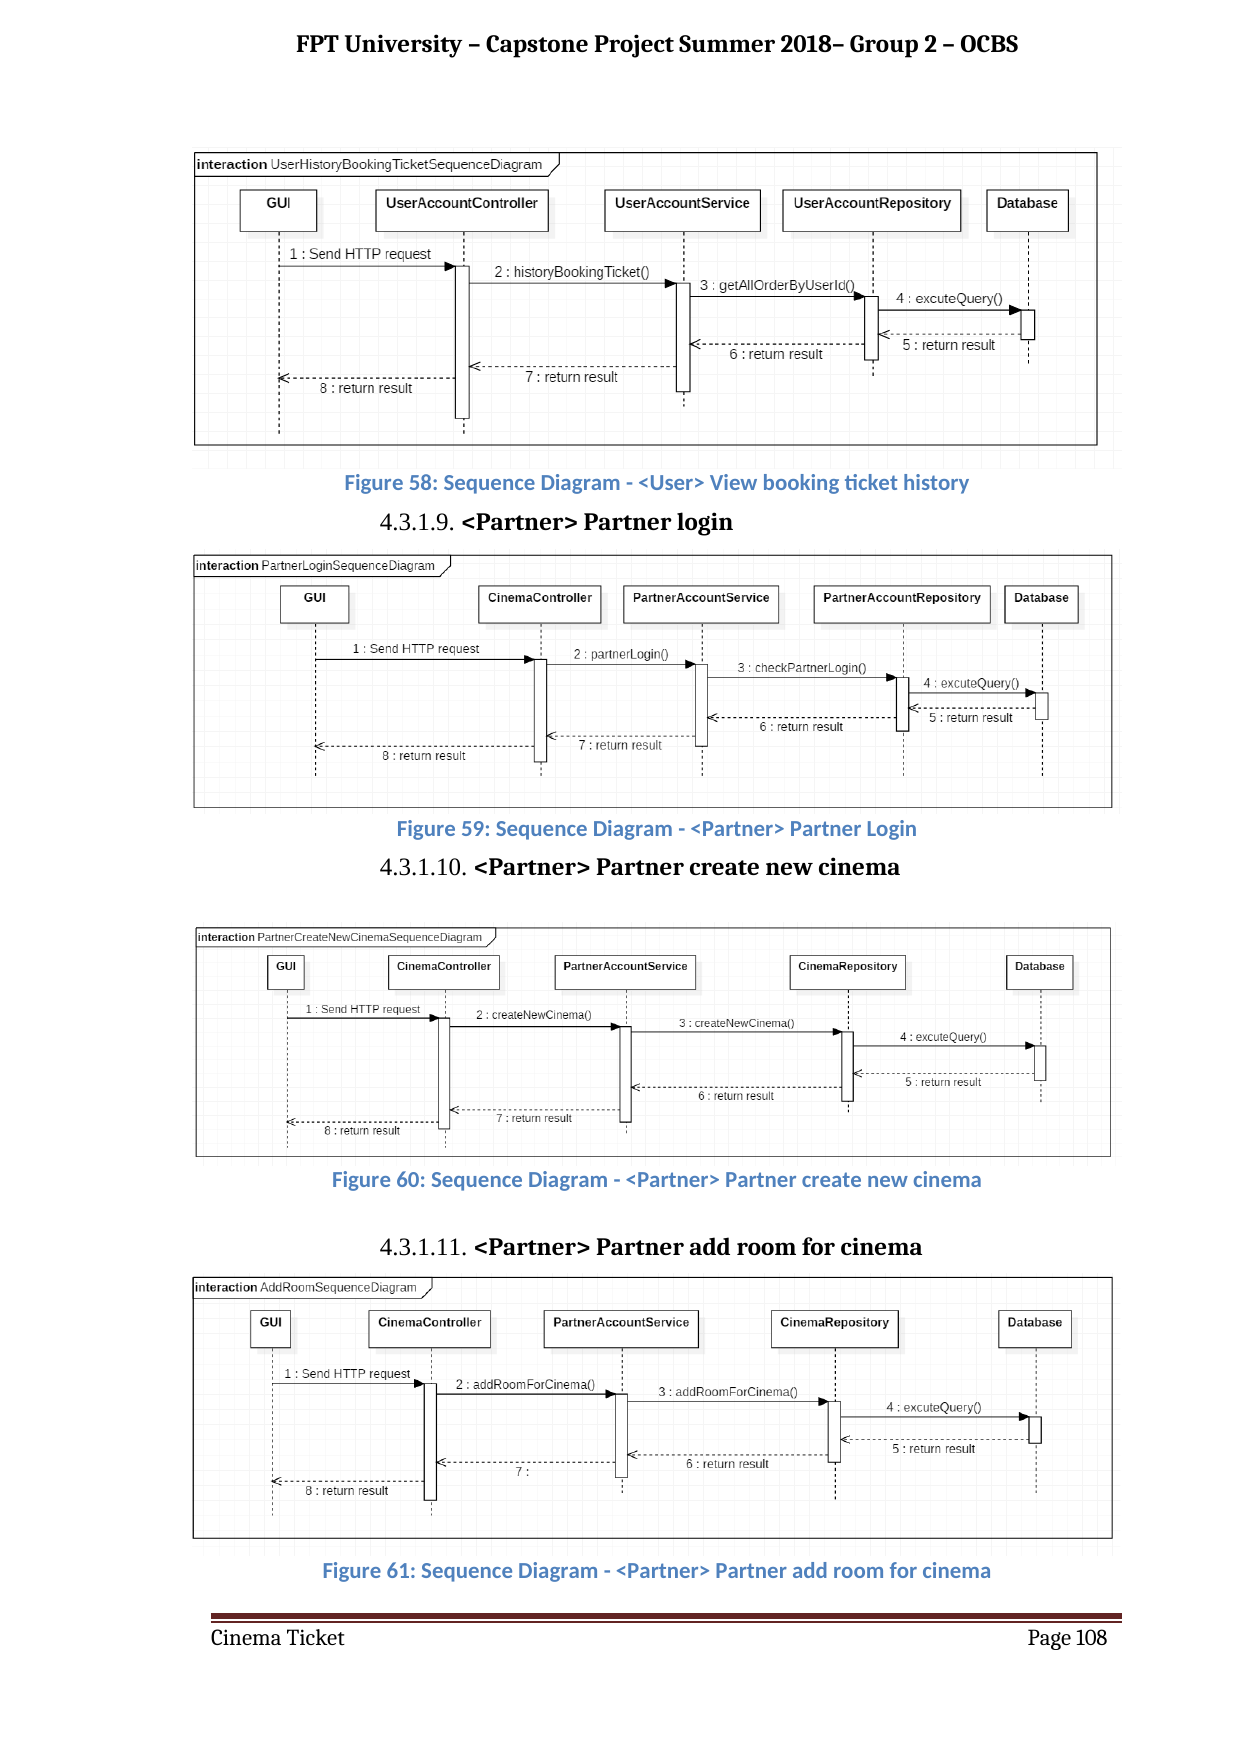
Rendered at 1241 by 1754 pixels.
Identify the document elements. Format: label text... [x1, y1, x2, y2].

picture [192, 147, 1122, 469]
text Figure 61: Sequence Diagram - <Partner> Partner add room for cinema [192, 1556, 1122, 1584]
picture [192, 922, 1122, 1166]
text Figure 59: Sequence Diagram - <Partner> Partner Login [192, 814, 1122, 842]
text Figure 60: Sequence Diagram - <Partner> Partner create new cinema [192, 1166, 1122, 1193]
picture [192, 549, 1122, 814]
text <Partner> Partner create new cinema [379, 852, 1122, 882]
text <Partner> Partner login [379, 507, 1122, 537]
text <Partner> Partner add room for cinema [379, 1232, 1122, 1261]
picture [192, 1273, 1121, 1556]
text Figure 58: Sequence Diagram - <User> View booking ticket history [192, 469, 1122, 497]
